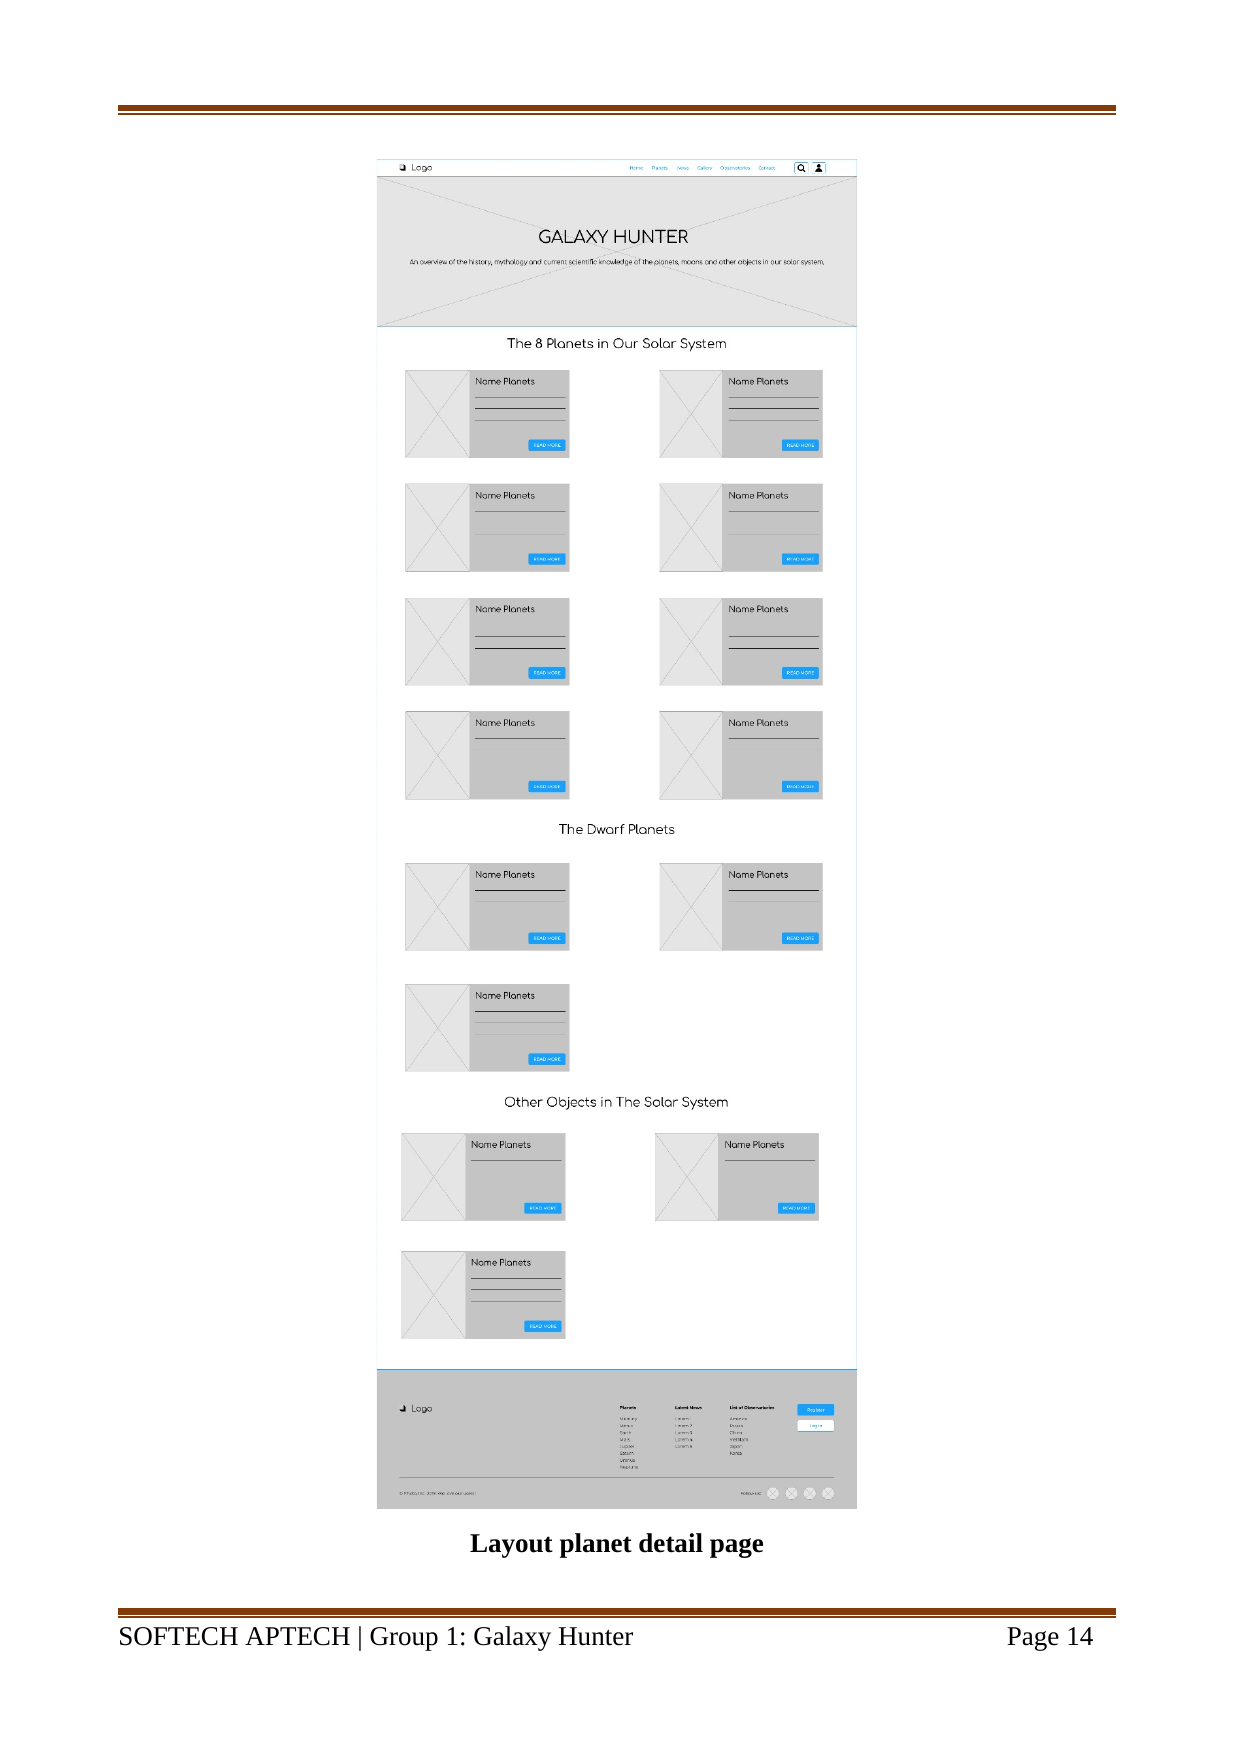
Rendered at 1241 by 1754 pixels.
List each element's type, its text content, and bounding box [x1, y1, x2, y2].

text Layout planet detail page [118, 1527, 1116, 1558]
picture [376, 159, 857, 1509]
